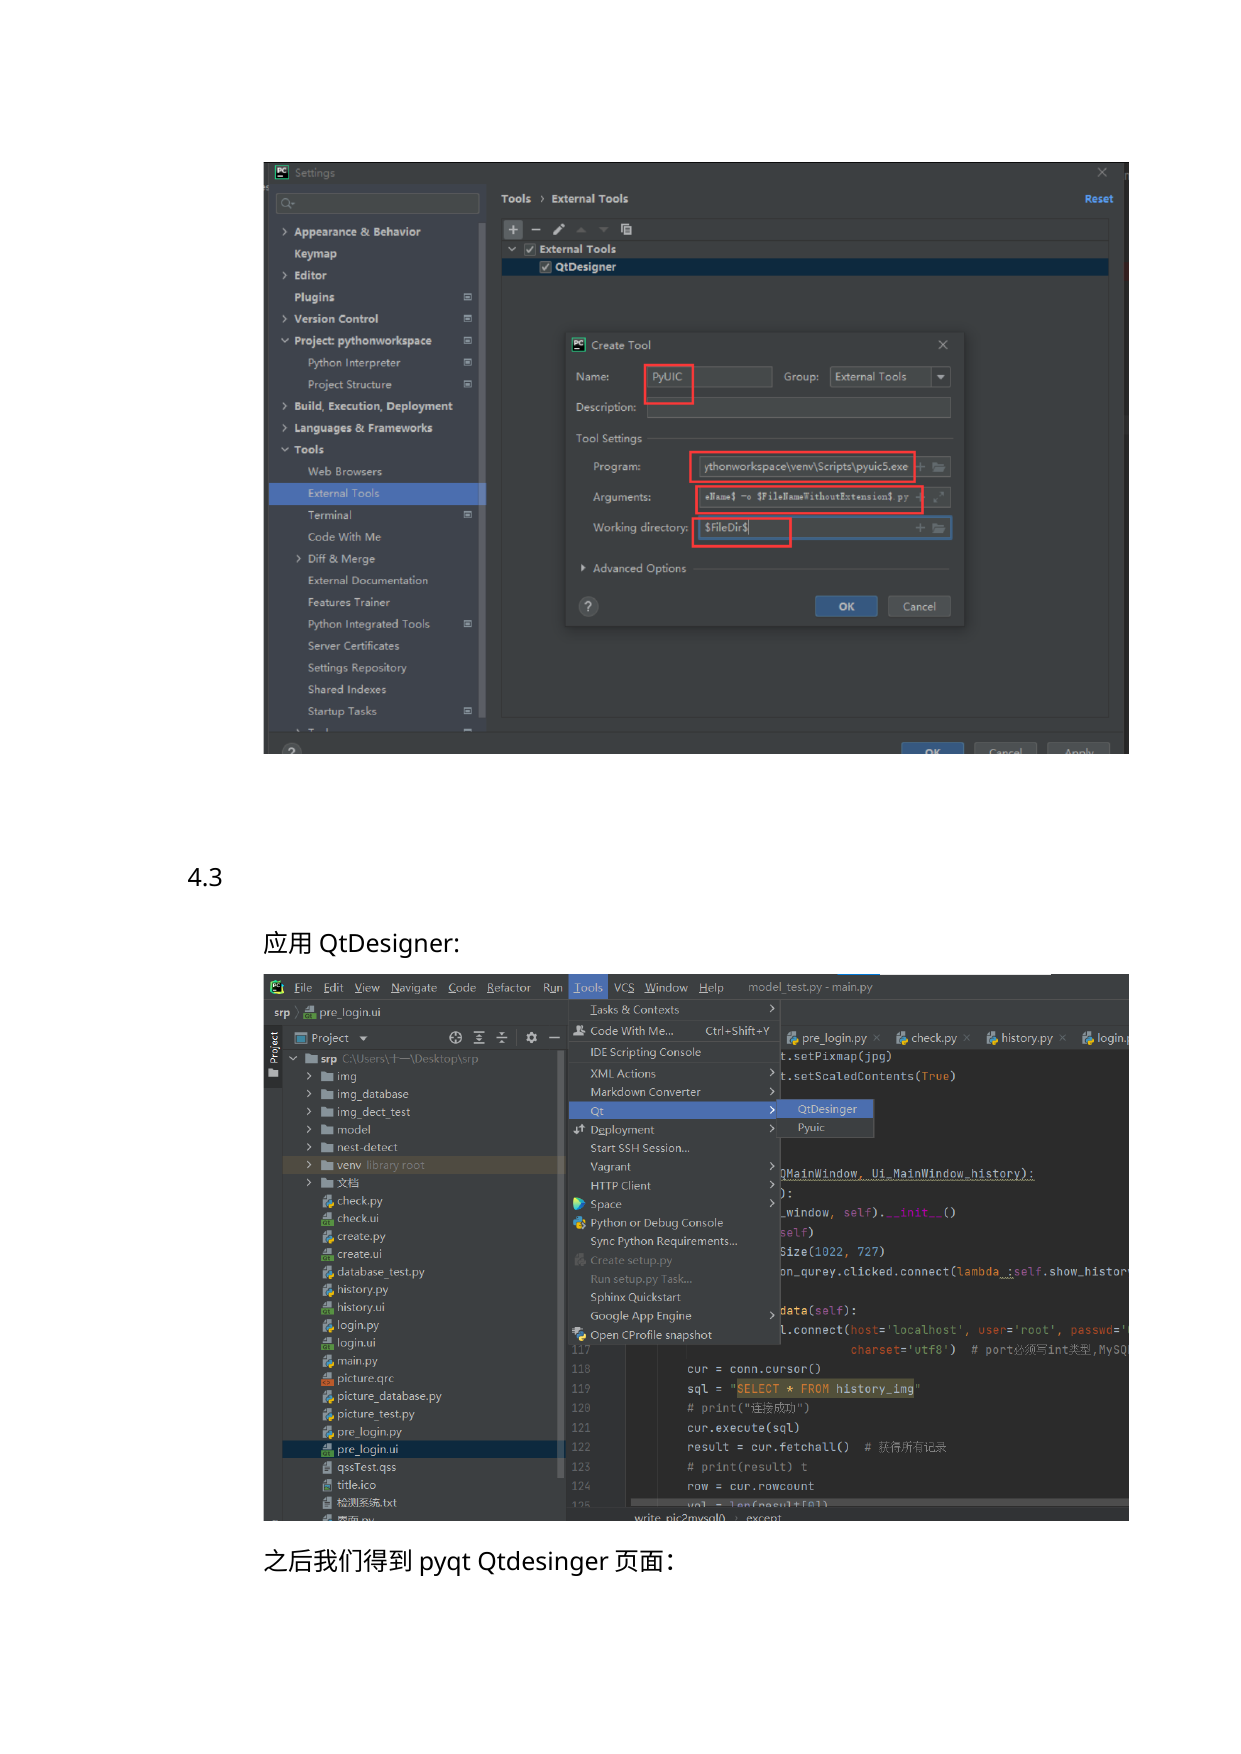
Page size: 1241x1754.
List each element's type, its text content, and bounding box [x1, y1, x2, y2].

picture [263, 162, 1129, 754]
list 之后我们得到pyqt Qtdesinger页面： [264, 1527, 1053, 1592]
text 应用QtDesigner: [264, 909, 1053, 974]
picture [263, 974, 1129, 1521]
